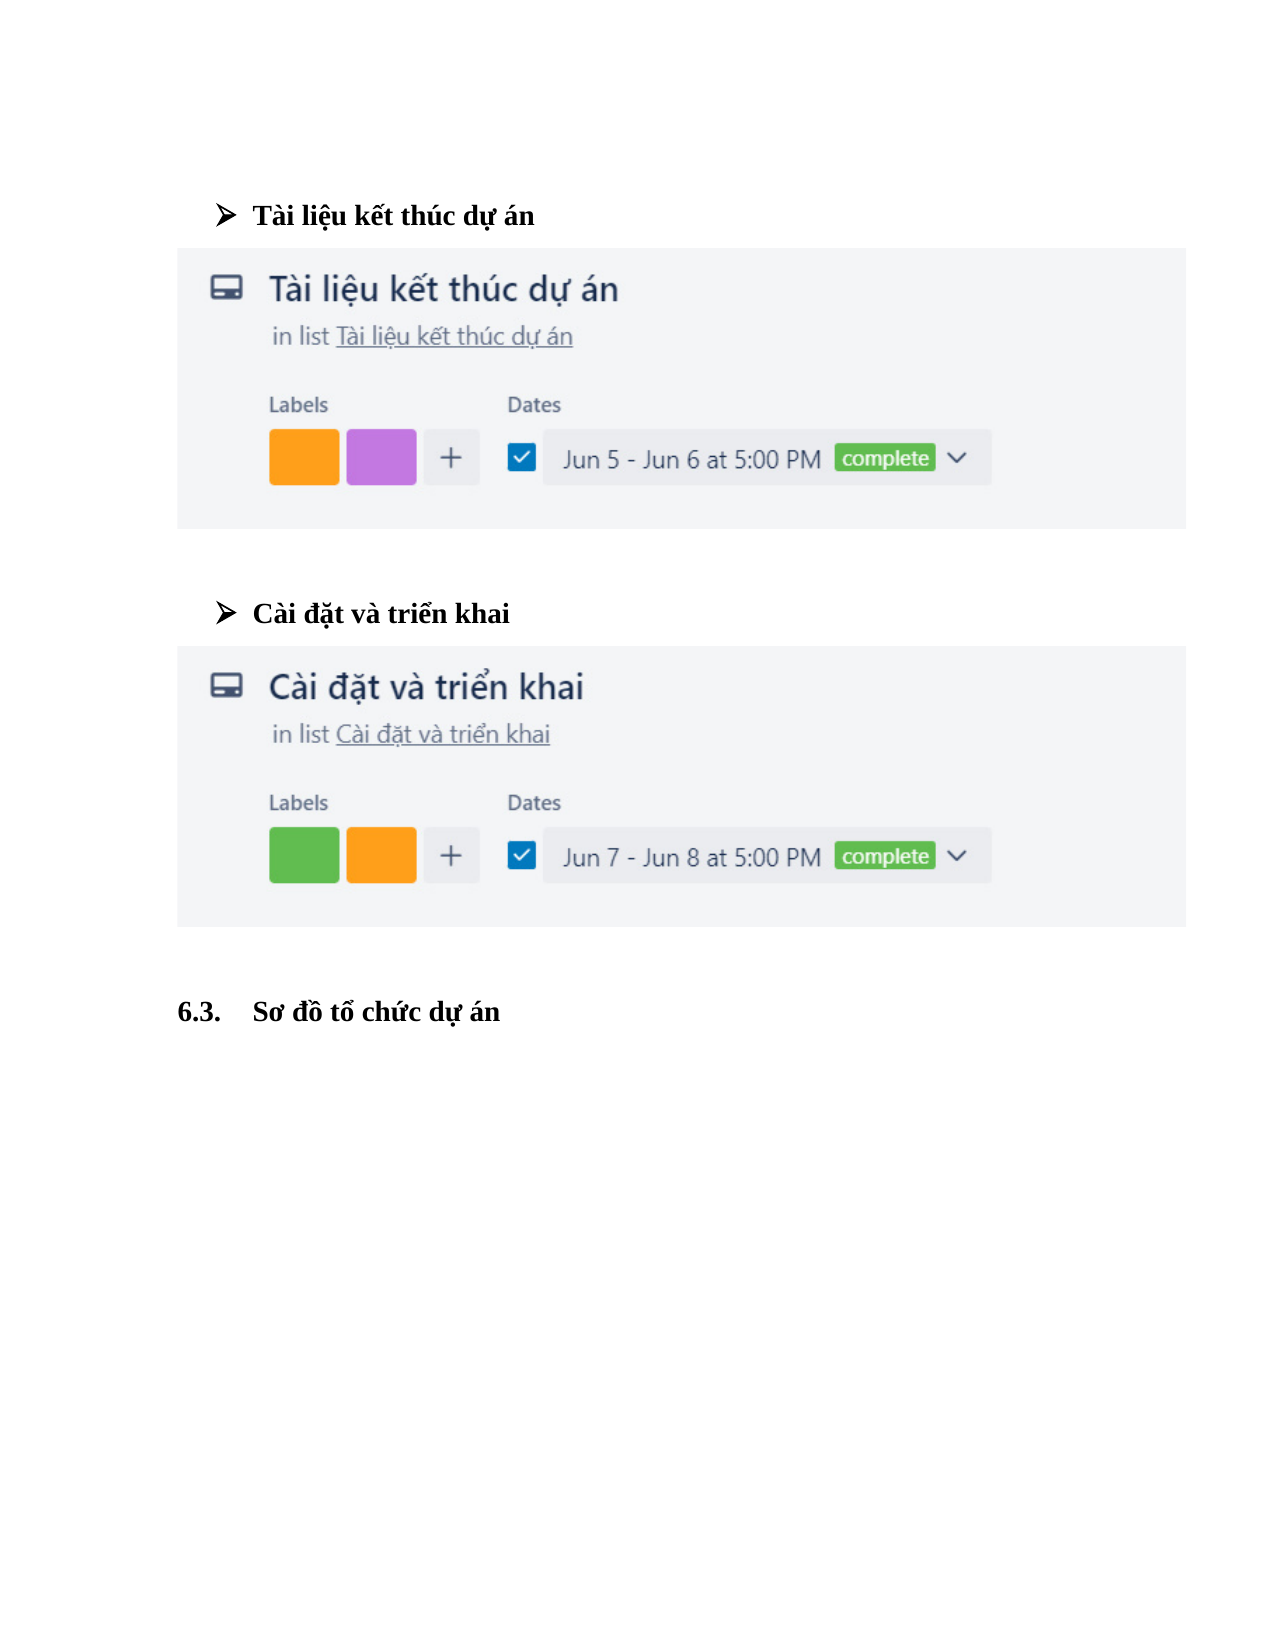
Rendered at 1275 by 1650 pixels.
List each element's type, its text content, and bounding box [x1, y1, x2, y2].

list Cài đặt và triển khai [215, 596, 1157, 629]
picture [177, 646, 1187, 927]
list Sơ đồ tổ chức dự án [177, 994, 1157, 1027]
picture [177, 248, 1187, 529]
list Tài liệu kết thúc dự án [215, 198, 1157, 232]
